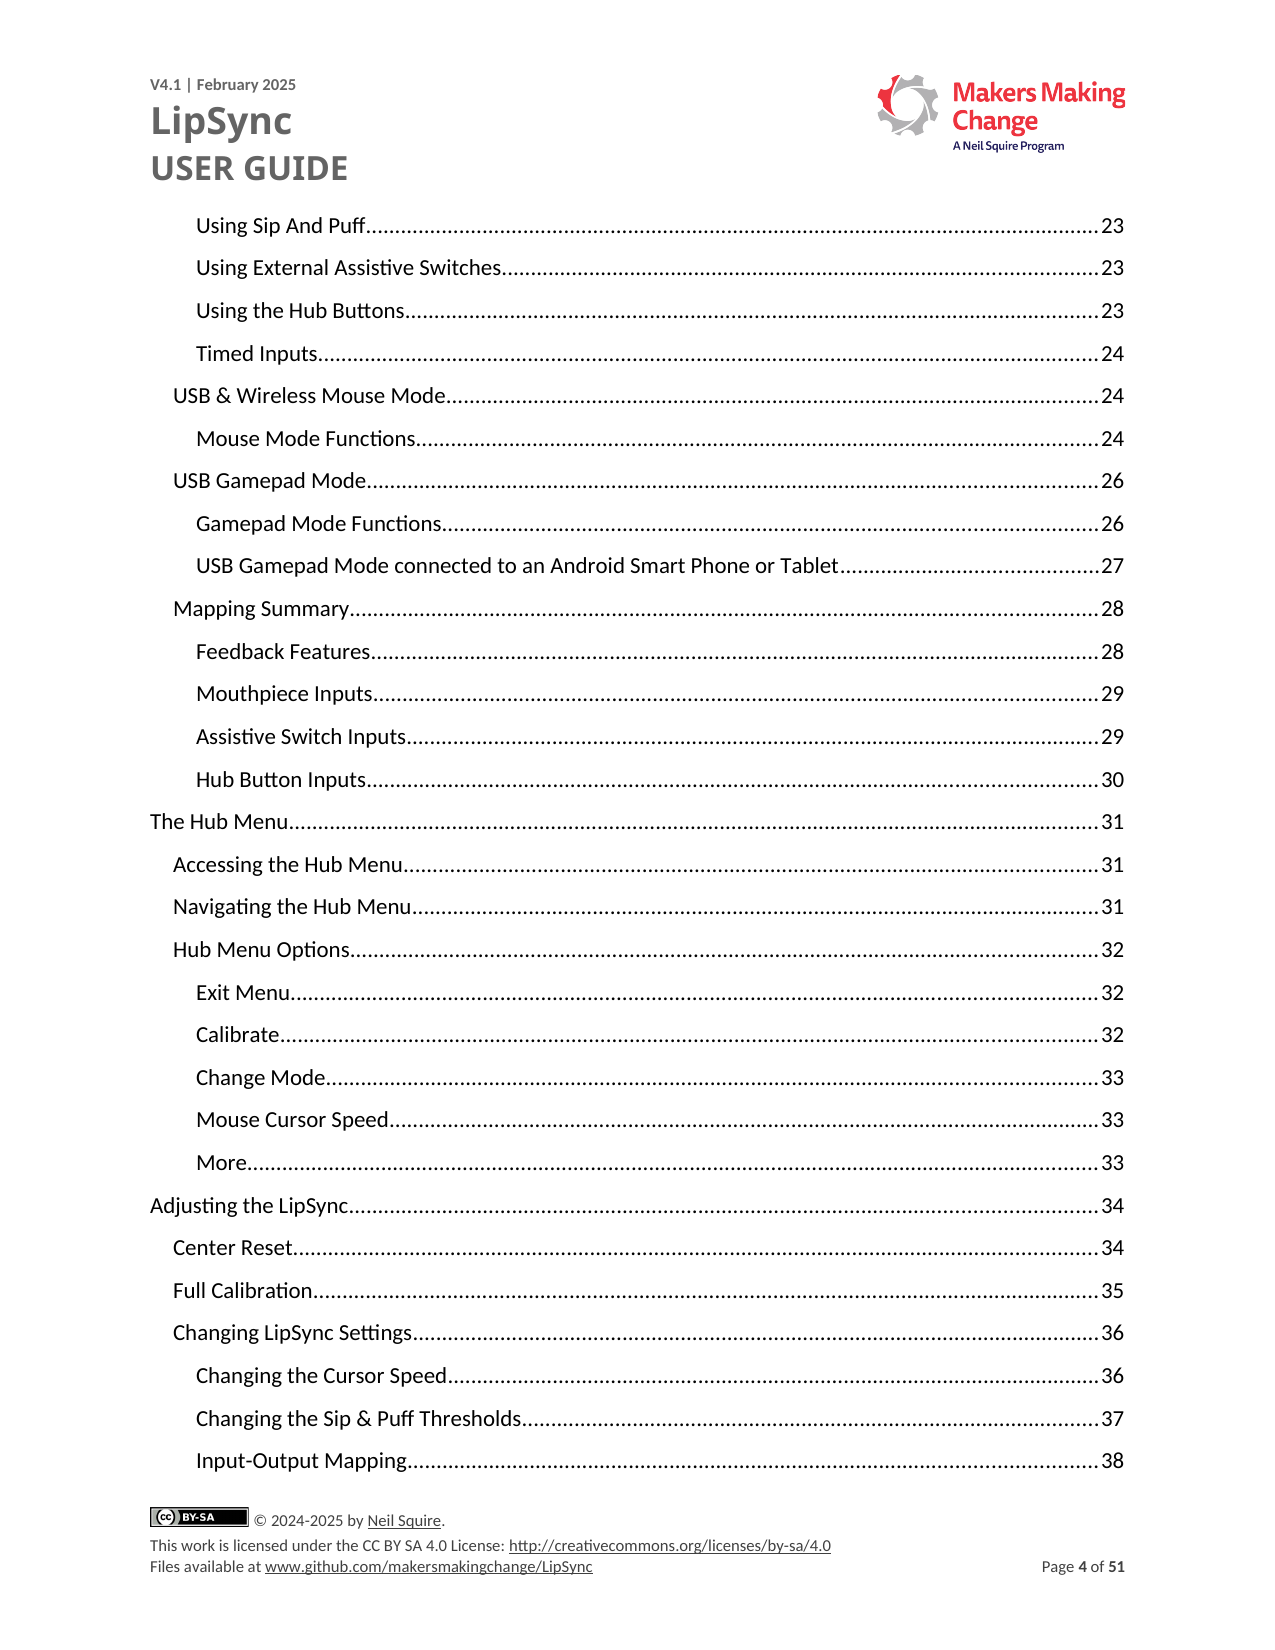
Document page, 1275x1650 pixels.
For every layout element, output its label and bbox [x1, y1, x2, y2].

picture [150, 1507, 249, 1527]
picture [877, 75, 1125, 153]
